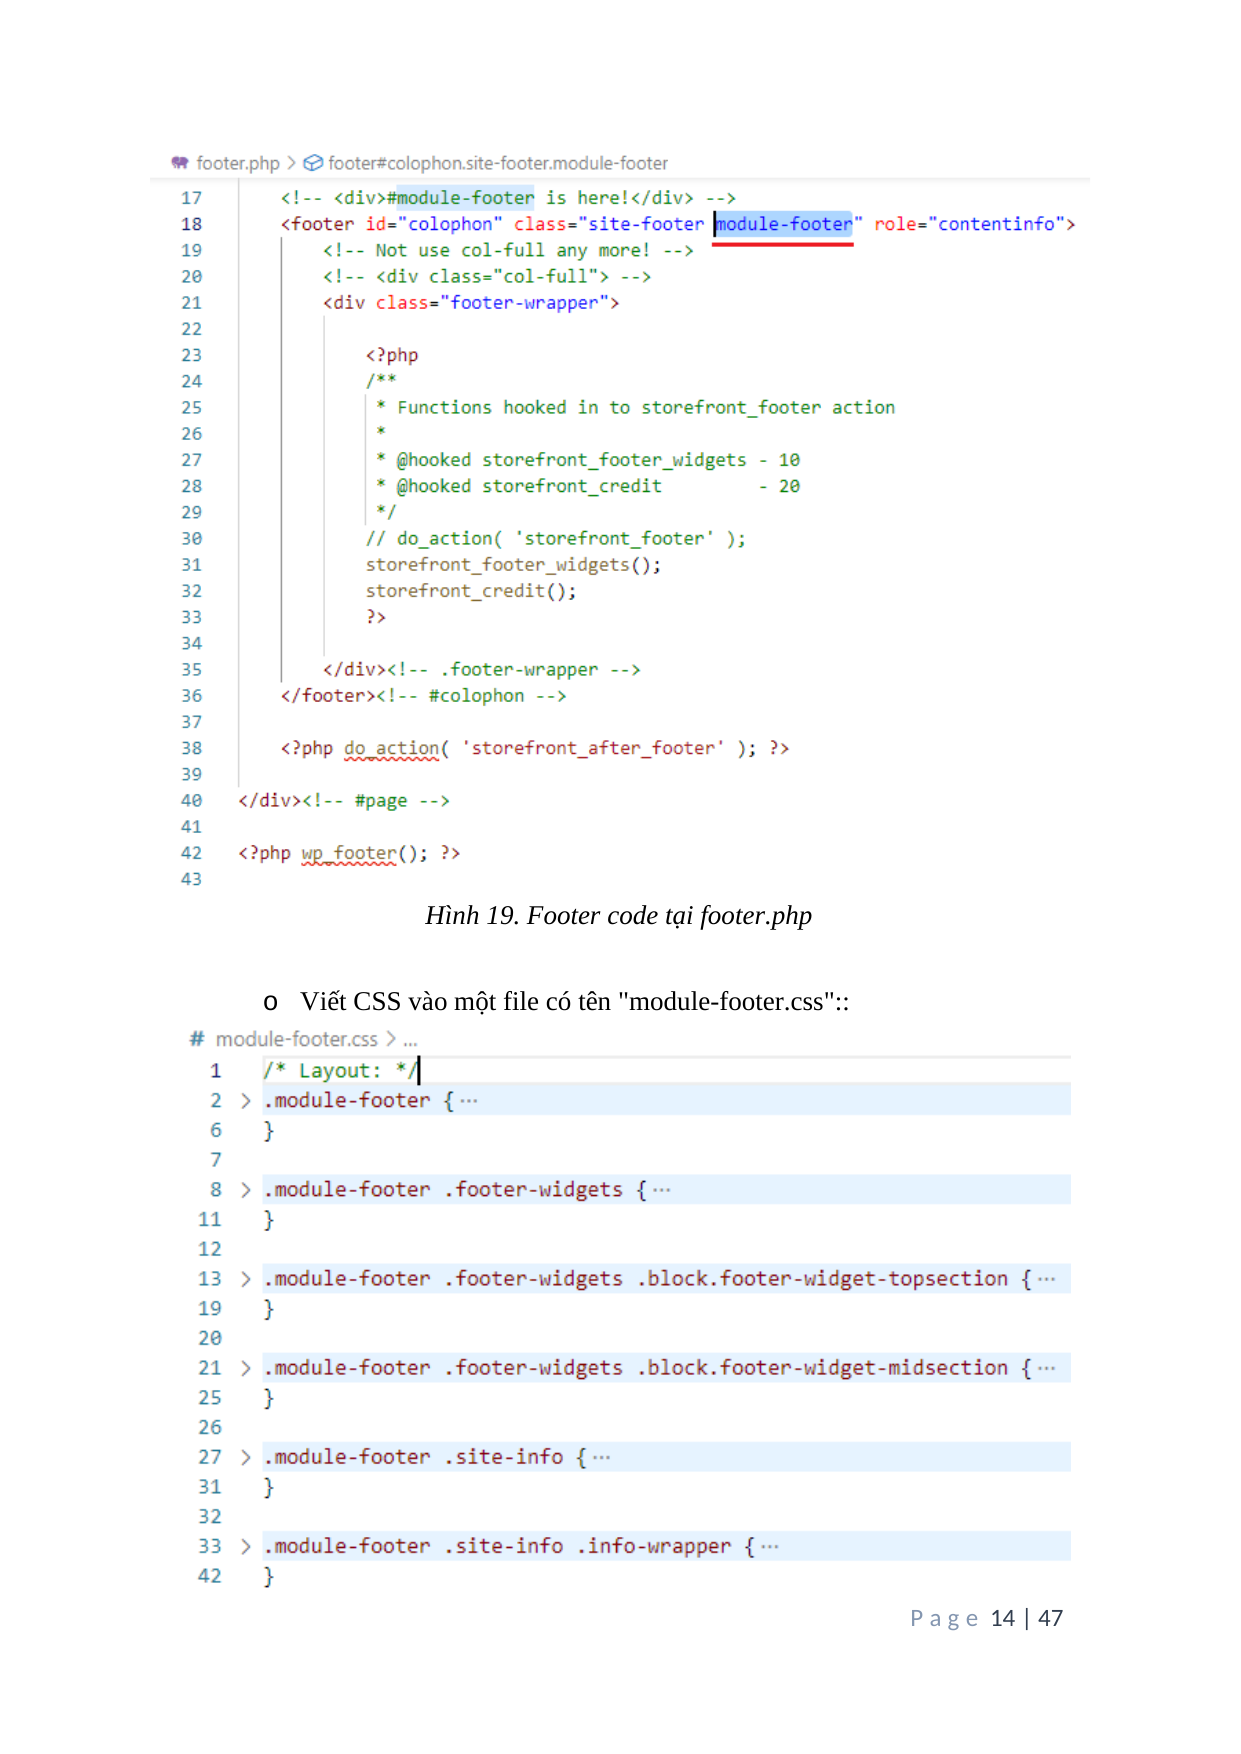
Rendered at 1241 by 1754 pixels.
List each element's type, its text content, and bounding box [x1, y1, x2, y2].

picture [150, 150, 1091, 895]
text Hình 19. Footer code tại footer.php [150, 899, 1090, 930]
list Viết CSS vào một file có tên "module-footer.css":: [262, 985, 1090, 1018]
picture [169, 1023, 1071, 1597]
